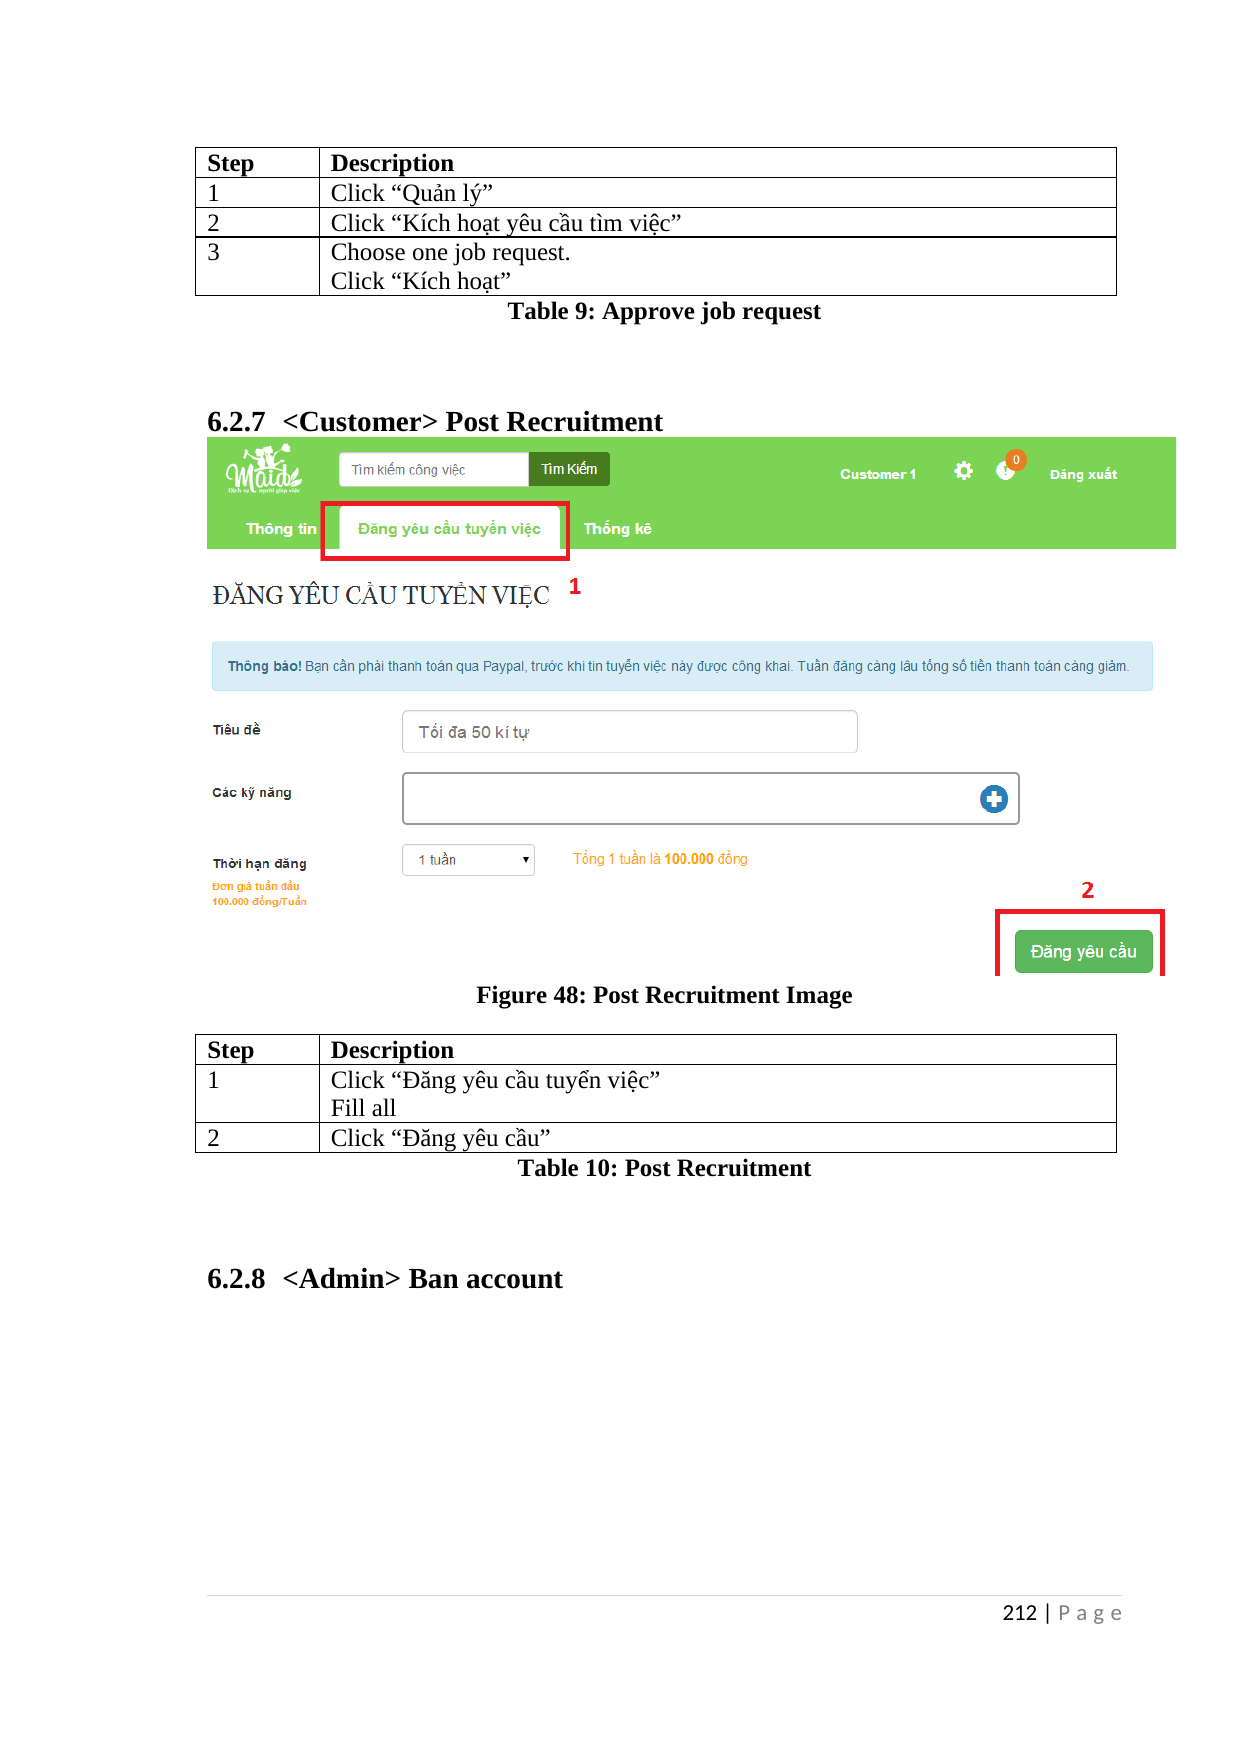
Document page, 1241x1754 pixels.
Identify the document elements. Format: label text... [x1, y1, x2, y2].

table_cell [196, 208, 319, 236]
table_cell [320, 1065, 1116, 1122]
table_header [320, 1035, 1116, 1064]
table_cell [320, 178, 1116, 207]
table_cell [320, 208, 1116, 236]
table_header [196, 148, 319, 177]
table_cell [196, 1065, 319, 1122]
subtitle <Customer> Post Recruitment [207, 404, 1122, 437]
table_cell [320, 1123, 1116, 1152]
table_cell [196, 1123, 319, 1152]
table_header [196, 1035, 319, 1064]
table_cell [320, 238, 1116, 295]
subtitle <Admin> Ban account [207, 1261, 1122, 1294]
picture [207, 437, 1177, 976]
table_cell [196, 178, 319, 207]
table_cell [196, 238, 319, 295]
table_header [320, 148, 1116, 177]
